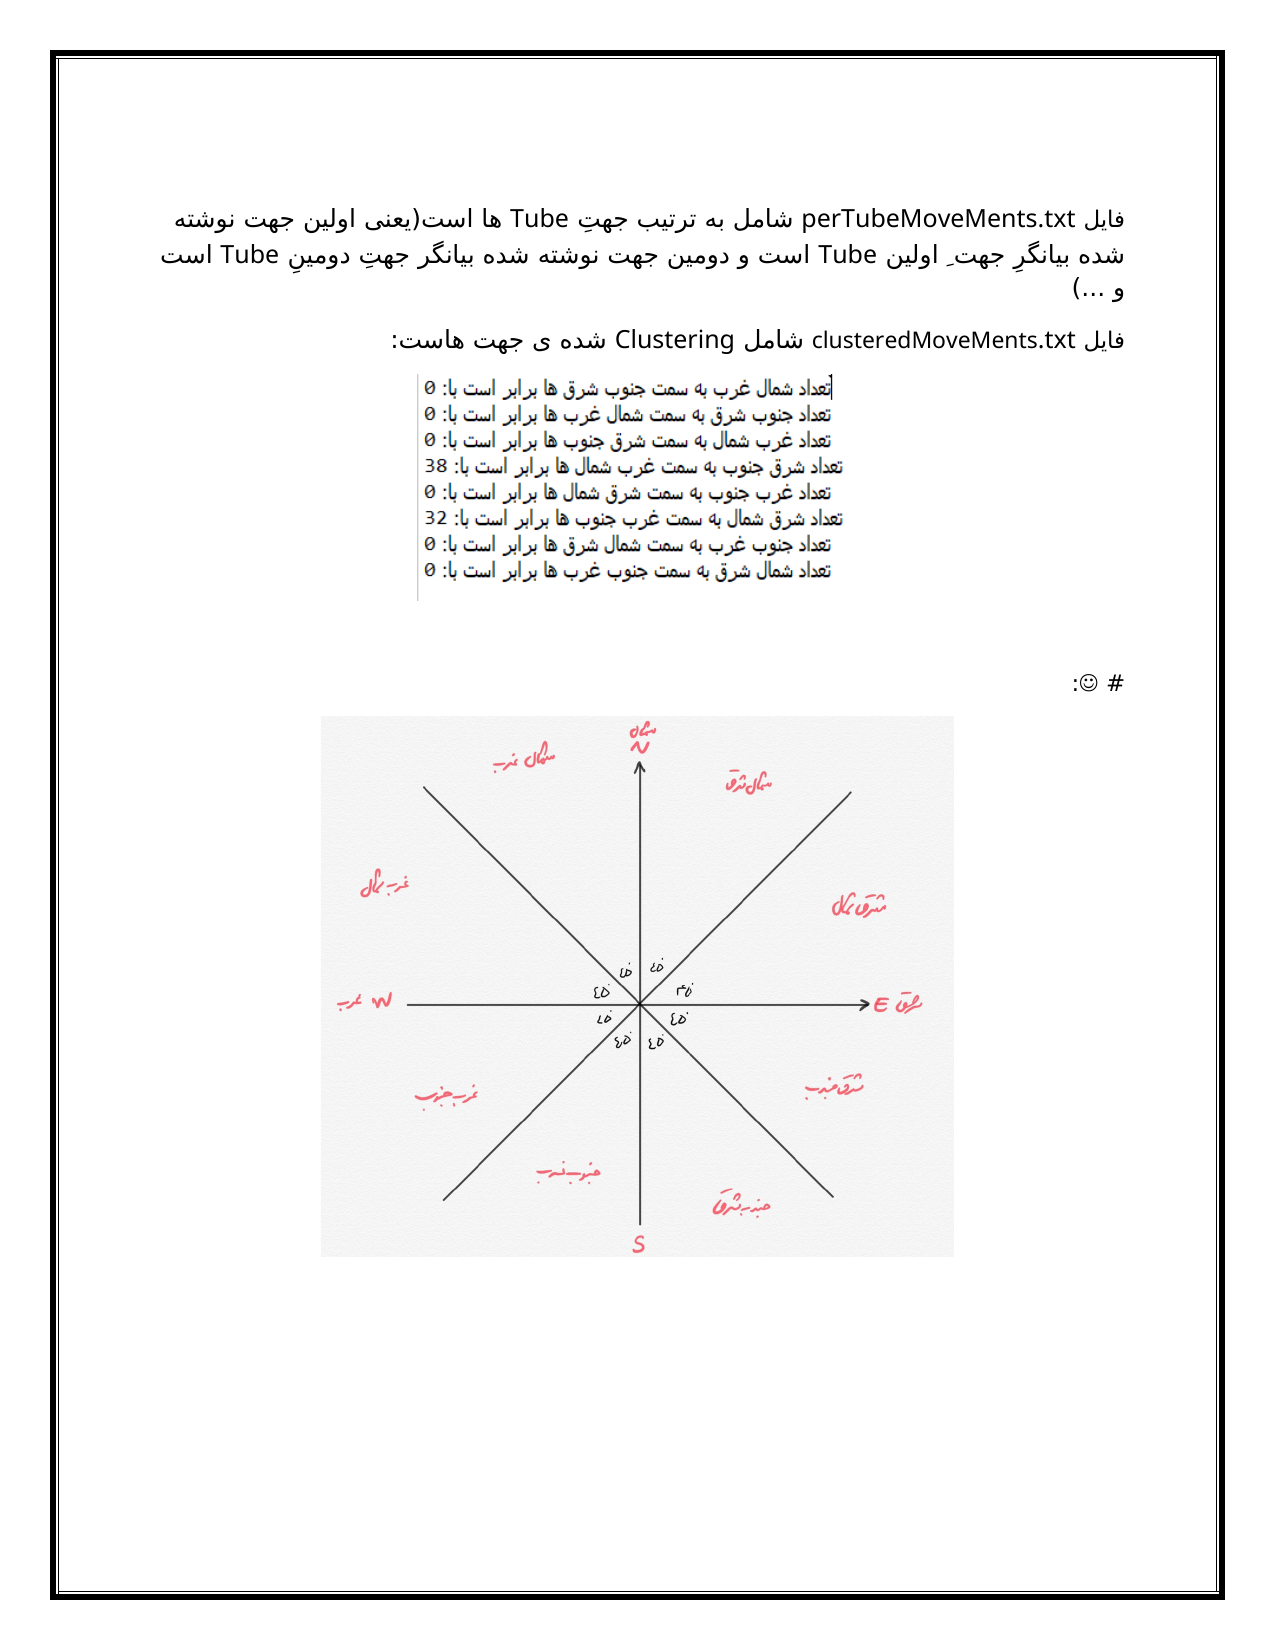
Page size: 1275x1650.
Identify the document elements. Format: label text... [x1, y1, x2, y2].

picture [320, 716, 954, 1257]
text فایل perTubeMoveMents.txt شامل به ترتیب جهتِ Tube ها است(یعنی اولین جهت نوشته شده بیانگرِ جهت ِ اولین Tube است و دومین جهت نوشته شده بیانگر جهتِ دومینِ Tube است و ...) [150, 200, 1125, 302]
picture [417, 374, 857, 601]
text فایل clusteredMoveMents.txt شامل Clustering شده ی جهت هاست: [150, 321, 1125, 355]
text # : [150, 671, 1125, 697]
